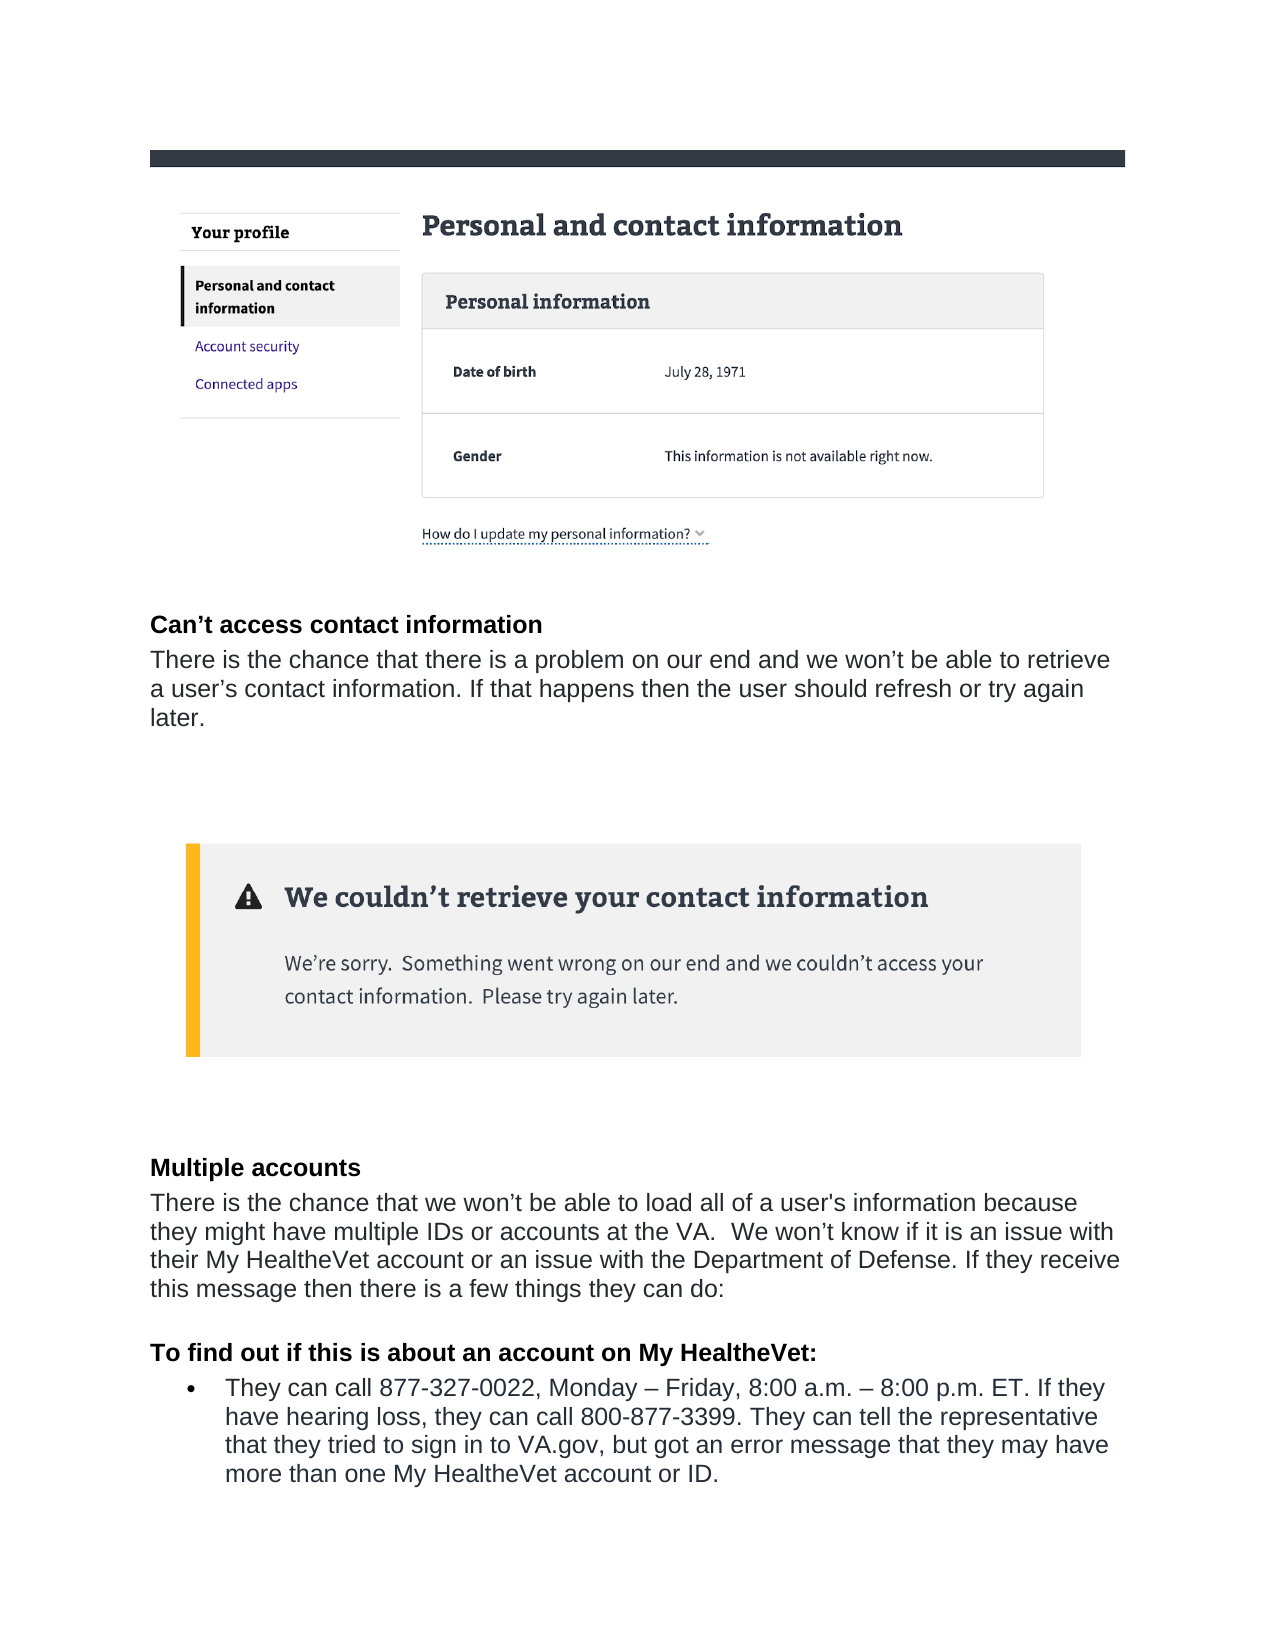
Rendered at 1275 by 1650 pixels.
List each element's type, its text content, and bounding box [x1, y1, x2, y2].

text Multiple accounts [150, 1153, 1125, 1182]
text Can’t access contact information [150, 610, 1125, 639]
picture [150, 766, 1125, 1112]
picture [150, 150, 1125, 569]
text There is the chance that we won’t be able to load all of a user's information because they might have multiple IDs or accounts at the VA. We won’t know if it is an issue with their My HealtheVet account or an issue with the Department of Defense. If they receive this message then there is a few things they can do: [150, 1188, 1125, 1303]
list They can call 877-327-0022, Monday – Friday, 8:00 a.m. – 8:00 p.m. ET. If they have hearing loss, they can call 800-877-3399. They can tell the representative that they tried to sign in to VA.gov, but got an error message that they may have more than one My HealtheVet account or ID. [187, 1373, 1125, 1488]
text There is the chance that there is a problem on our end and we won’t be able to retrieve a user’s contact information. If that happens then the user should refresh or try again later. [150, 645, 1125, 731]
text To find out if this is about an account on My HealtheVet: [150, 1338, 1125, 1367]
